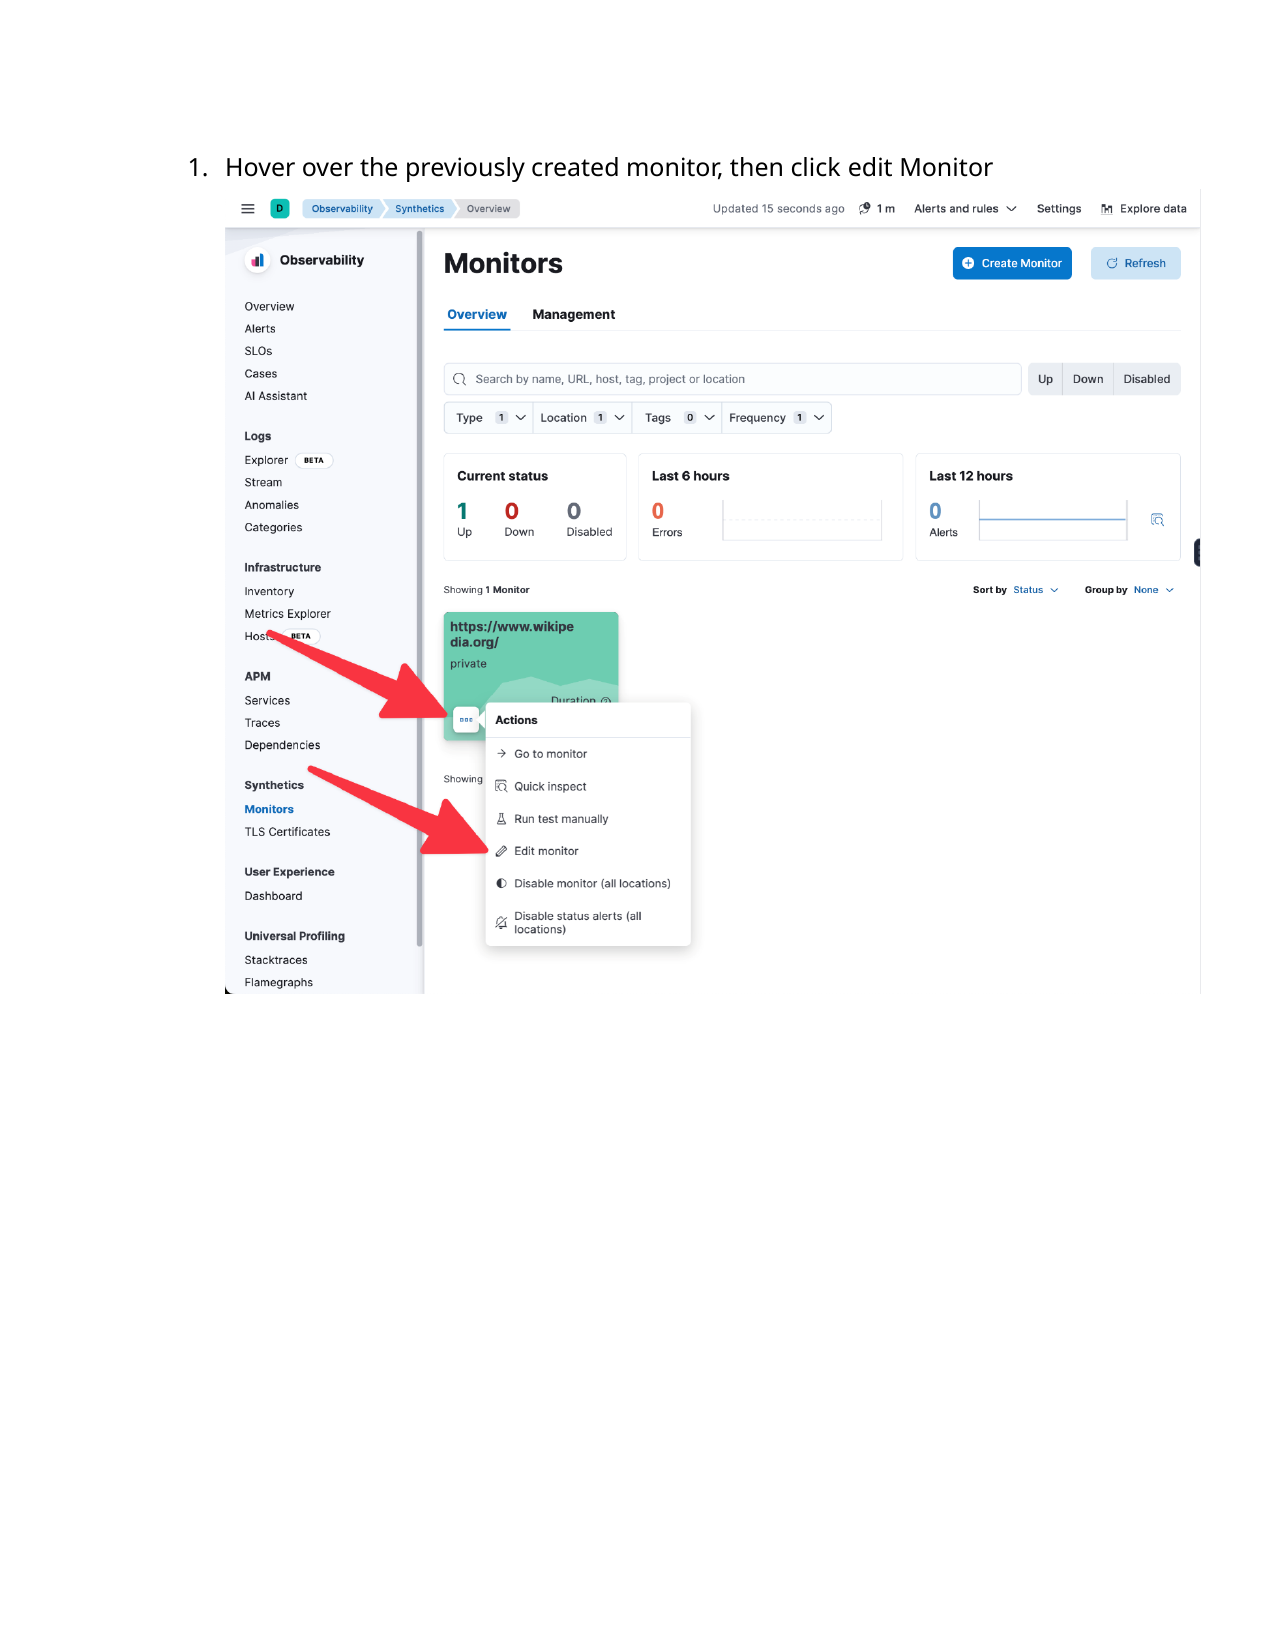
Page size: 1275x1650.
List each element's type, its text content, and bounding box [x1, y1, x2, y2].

picture [225, 189, 1200, 994]
